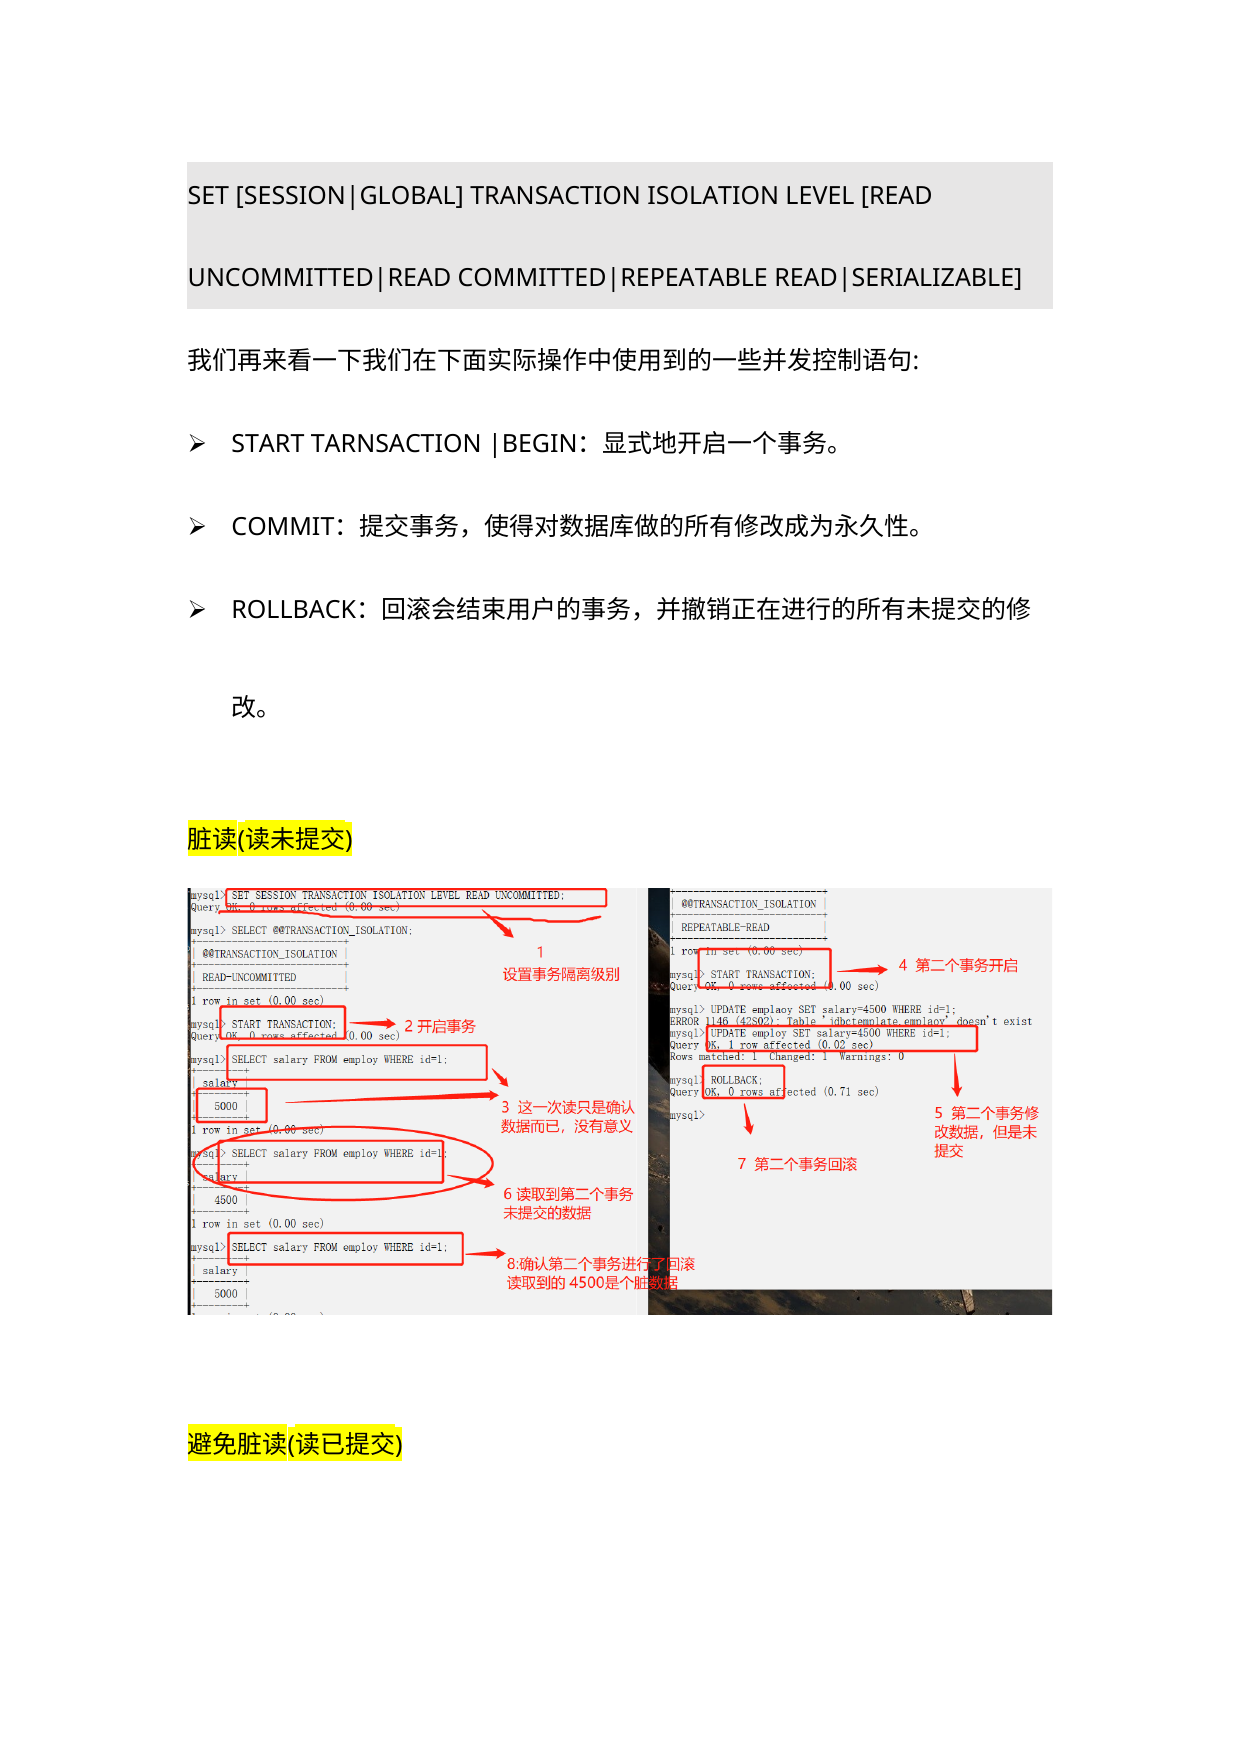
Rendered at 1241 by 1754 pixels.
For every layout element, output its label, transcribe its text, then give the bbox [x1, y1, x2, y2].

list START TARNSACTION |BEGIN：显式地开启一个事务。 [187, 409, 1053, 474]
list ROLLBACK：回滚会结束用户的事务，并撤销正在进行的所有未提交的修改。 [187, 575, 1053, 738]
text 我们再来看一下我们在下面实际操作中使用到的一些并发控制语句: [187, 326, 1053, 391]
text UNCOMMITTED|READ COMMITTED|REPEATABLE READ|SERIALIZABLE] [187, 244, 1053, 309]
text SET [SESSION|GLOBAL] TRANSACTION ISOLATION LEVEL [READ [187, 162, 1053, 227]
text 脏读(读未提交) [187, 805, 1053, 870]
list COMMIT：提交事务，使得对数据库做的所有修改成为永久性。 [187, 492, 1053, 557]
picture [187, 888, 1053, 1315]
text 避免脏读(读已提交) [187, 1410, 1053, 1475]
